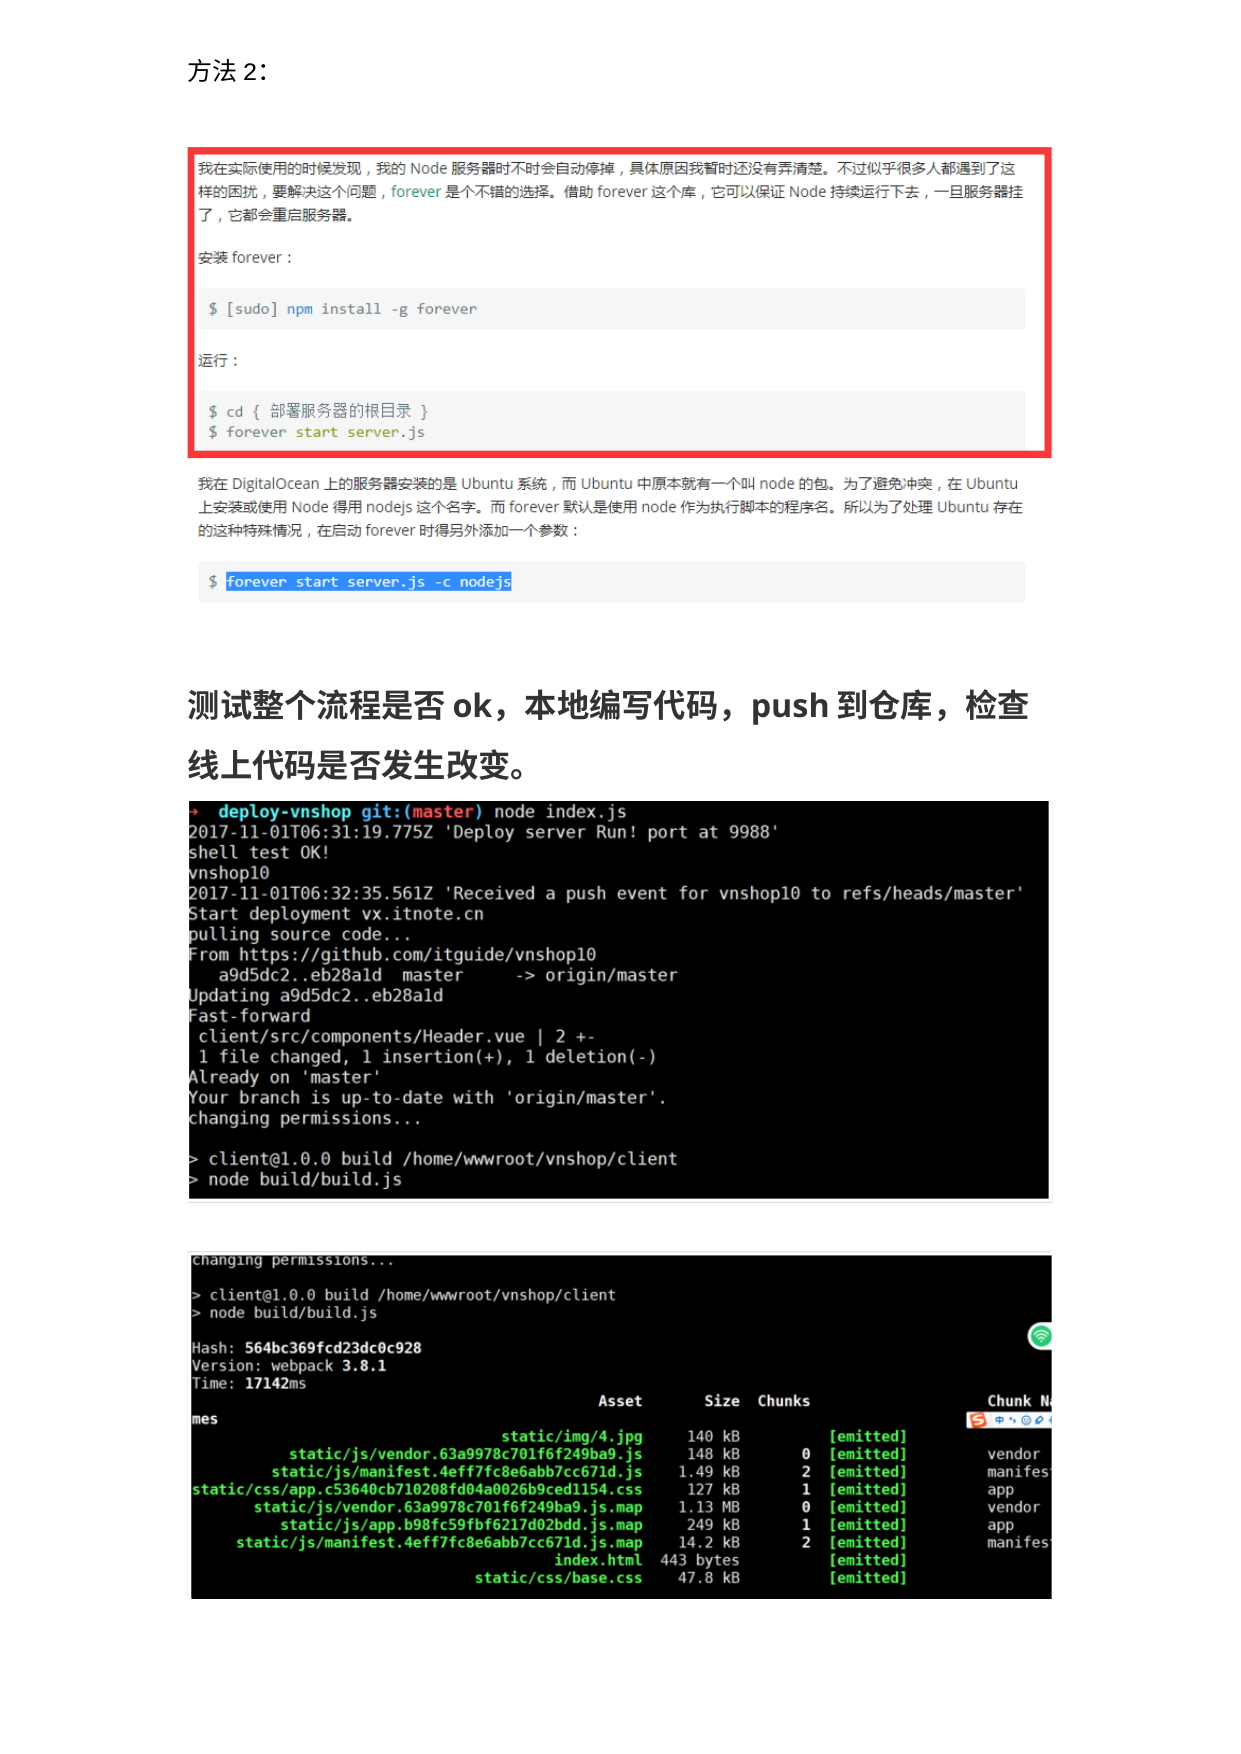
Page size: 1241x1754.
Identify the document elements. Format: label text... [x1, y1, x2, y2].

picture [187, 1249, 1052, 1599]
picture [187, 145, 1052, 628]
text 方法2： [187, 40, 1053, 100]
subtitle 测试整个流程是否ok，本地编写代码，push到仓库，检查线上代码是否发生改变。 [187, 673, 1053, 793]
picture [187, 801, 1053, 1203]
